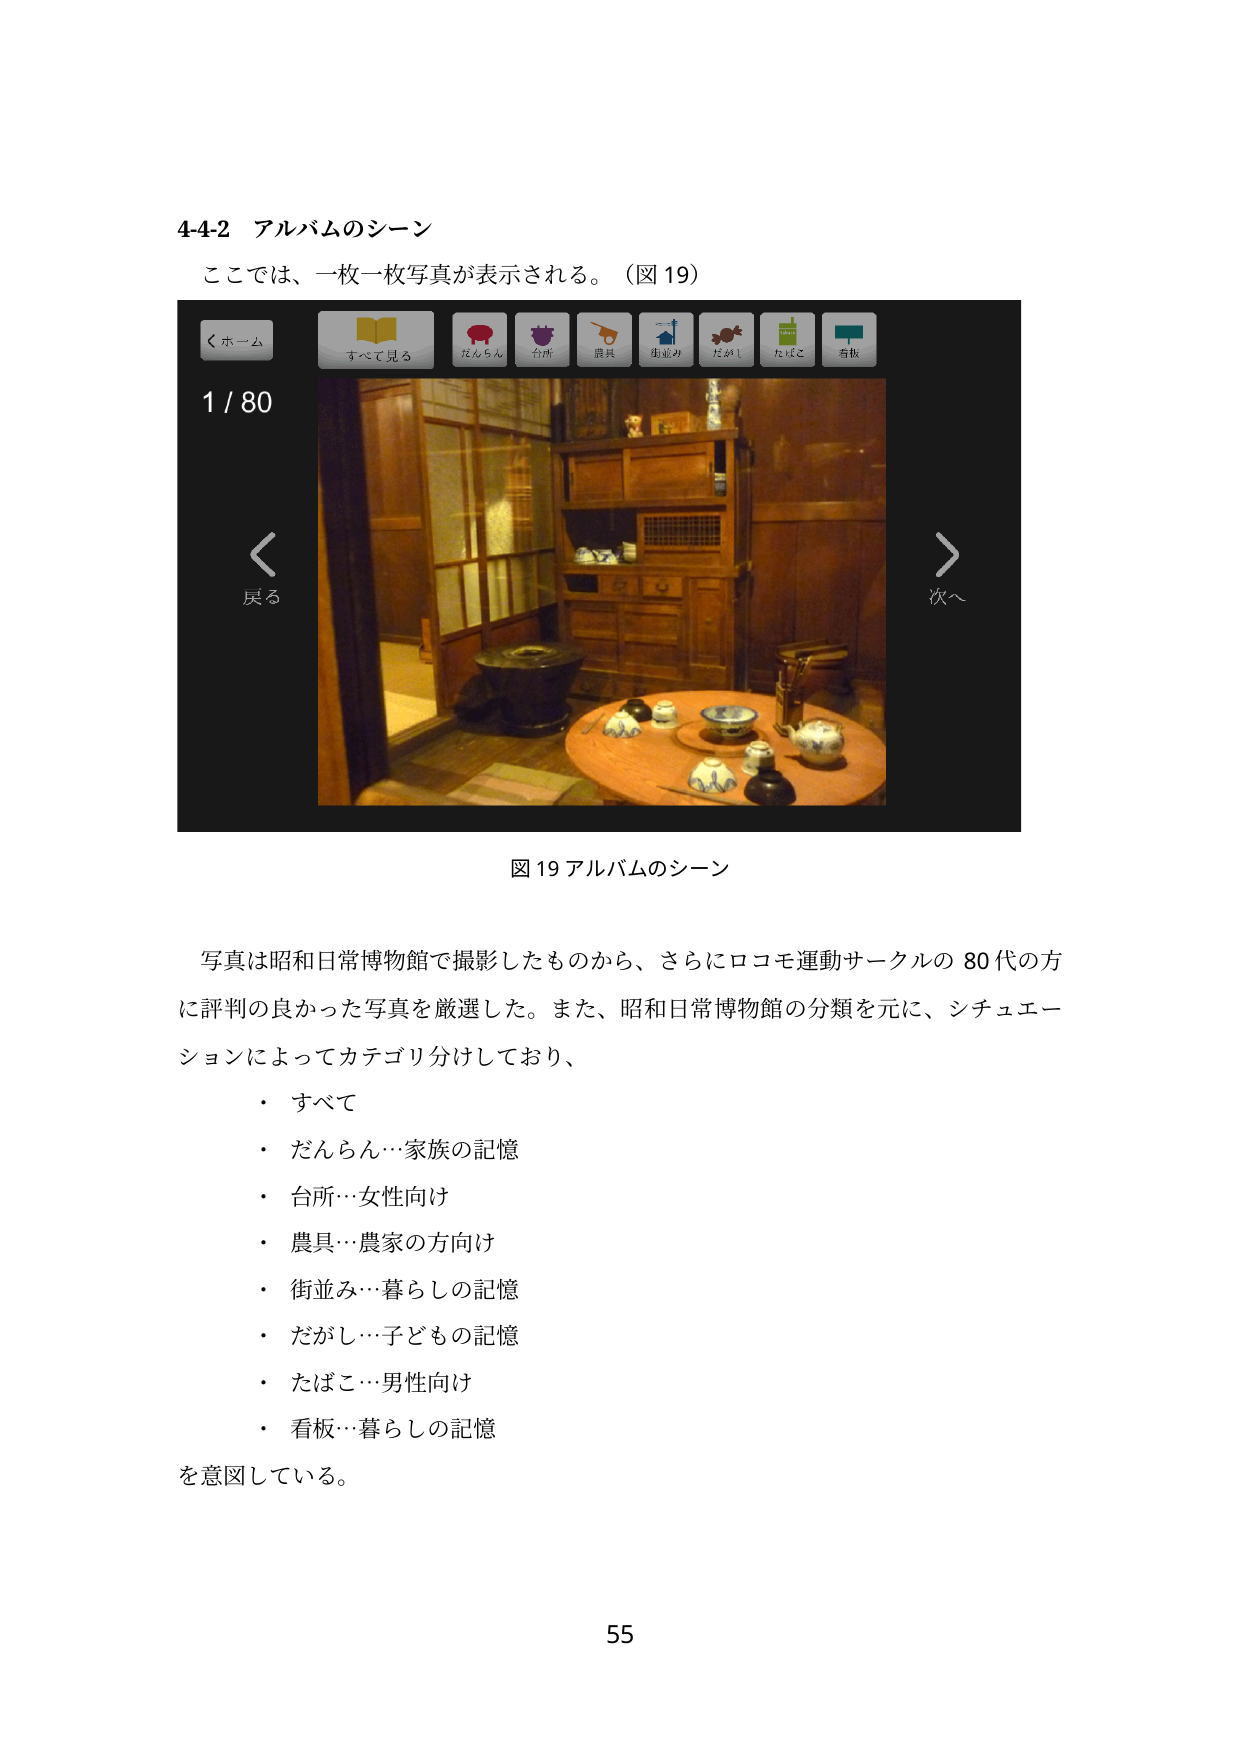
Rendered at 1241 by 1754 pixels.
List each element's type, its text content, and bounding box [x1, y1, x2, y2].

list すべて [252, 1081, 1063, 1123]
text ここでは、一枚一枚写真が表示される。（図19） [177, 253, 1063, 295]
list たばこ…男性向け [252, 1360, 1063, 1402]
picture [177, 300, 1022, 832]
text 4-4-2 アルバムのシーン [177, 207, 1063, 248]
list 農具…農家の方向け [252, 1221, 1063, 1262]
list 街並み…暮らしの記憶 [252, 1267, 1063, 1309]
list だんらん…家族の記憶 [252, 1128, 1063, 1169]
text 写真は昭和日常博物館で撮影したものから、さらにロコモ運動サークルの80代の方に評判の良かった写真を厳選した。また、昭和日常博物館の分類を元に、シチュエーションによってカテゴリ分けしており、 [177, 939, 1063, 1076]
list 看板…暮らしの記憶 [252, 1407, 1063, 1449]
text を意図している。 [177, 1453, 1063, 1495]
list 台所…女性向け [252, 1174, 1063, 1216]
text 図19 アルバムのシーン [177, 847, 1063, 888]
list だがし…子どもの記憶 [252, 1314, 1063, 1356]
